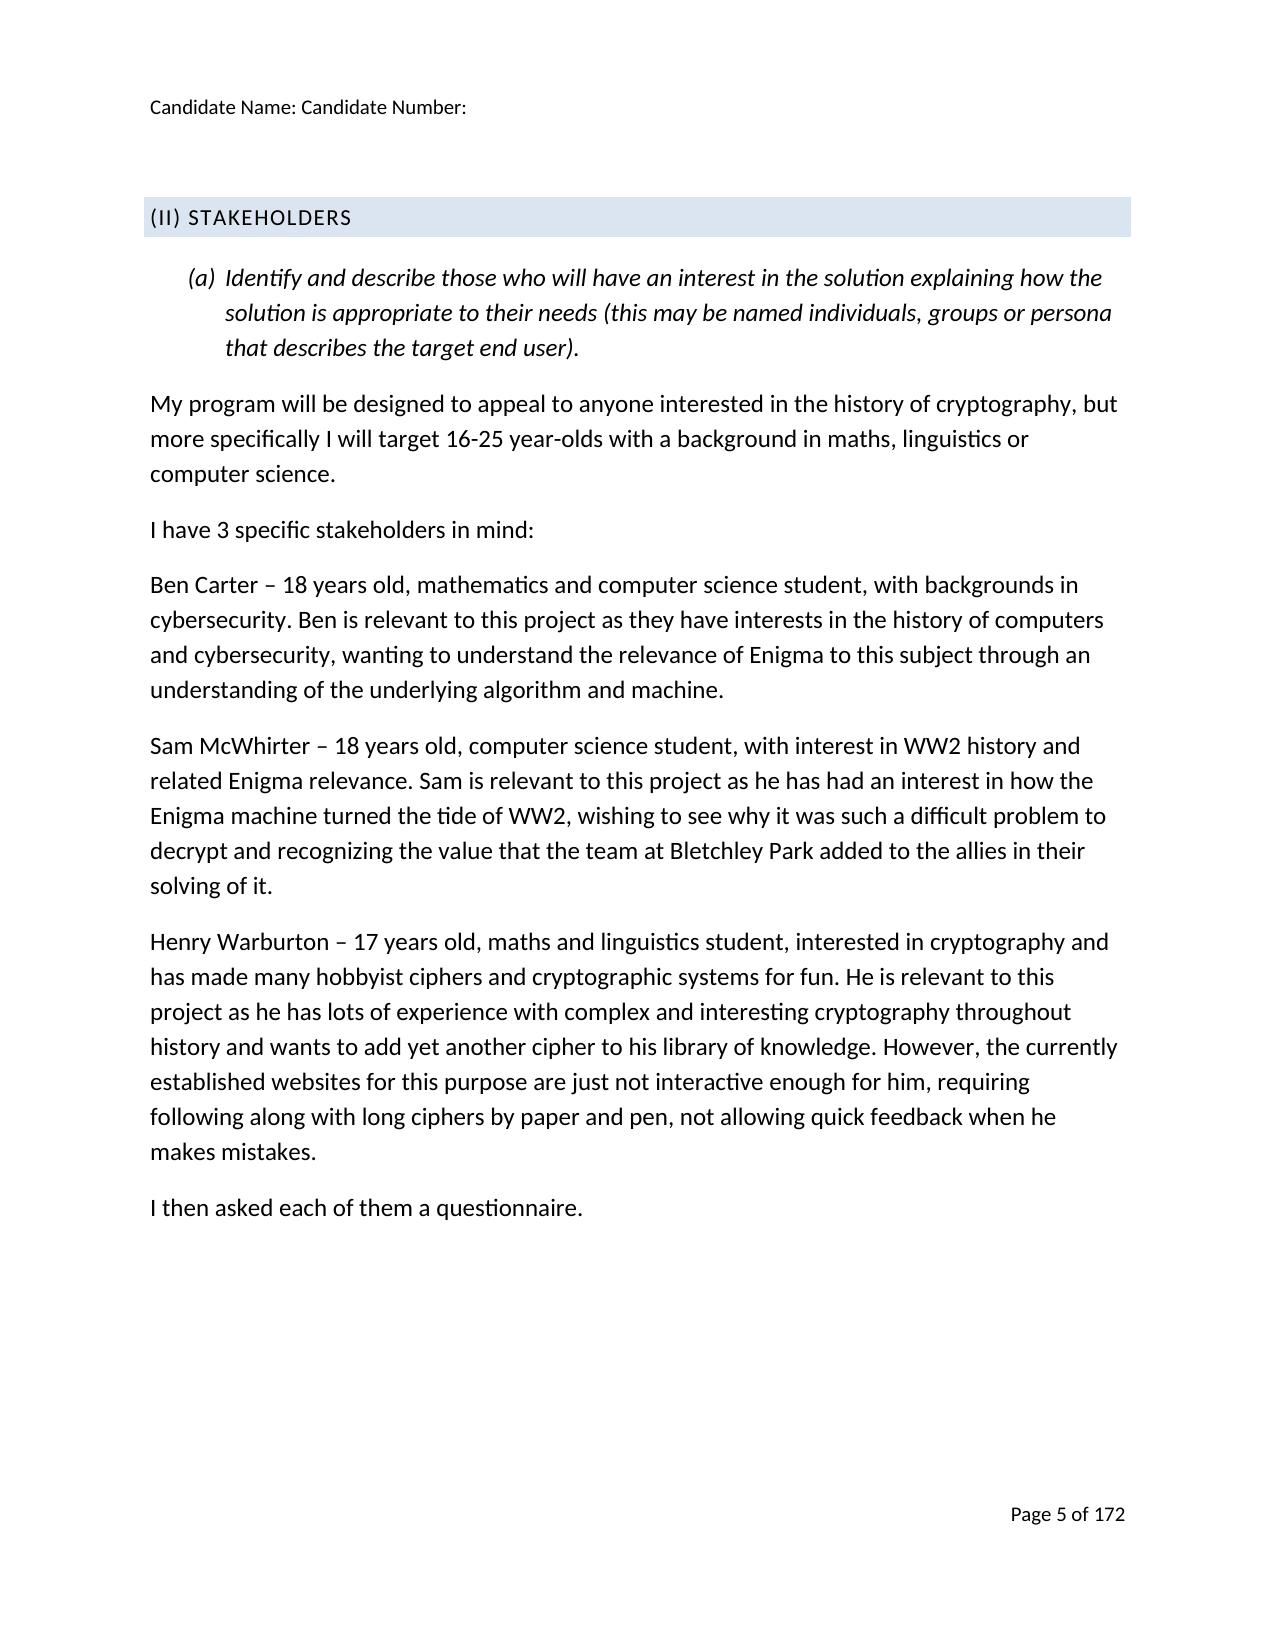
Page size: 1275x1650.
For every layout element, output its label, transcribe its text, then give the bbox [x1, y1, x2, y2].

text Ben Carter – 18 years old, mathematics and computer science student, with backgrounds in cybersecurity. Ben is relevant to this project as they have interests in the history of computers and cybersecurity, wanting to understand the relevance of Enigma to this subject through an understanding of the underlying algorithm and machine. [150, 570, 1125, 705]
text Henry Warburton – 17 years old, maths and linguistics student, interested in cryptography and has made many hobbyist ciphers and cryptographic systems for fun. He is relevant to this project as he has lots of experience with complex and interesting cryptography throughout history and wants to add yet another cipher to his library of knowledge. However, the currently established websites for this purpose are just not interactive enough for him, requiring following along with long ciphers by paper and pen, not allowing quick feedback when he makes mistakes. [150, 926, 1125, 1167]
text My program will be designed to appeal to anyone interested in the history of cryptography, but more specifically I will target 16-25 year-olds with a background in maths, linguistics or computer science. [150, 388, 1125, 488]
text Sam McWhirter – 18 years old, computer science student, with interest in WW2 history and related Enigma relevance. Sam is relevant to this project as he has had an interest in how the Enigma machine turned the tide of WW2, wishing to see why it was such a difficult problem to decrypt and recognizing the value that the team at Bletchley Park added to the allies in their solving of it. [150, 731, 1125, 901]
list Identify and describe those who will have an interest in the solution explaining how the solution is appropriate to their needs (this may be named individuals, groups or persona that describes the target end user). [187, 262, 1125, 363]
subtitle (ii) Stakeholders [150, 203, 1125, 231]
text I have 3 specific stakeholders in mind: [150, 514, 1125, 544]
text I then asked each of them a questionnaire. [150, 1192, 1125, 1223]
